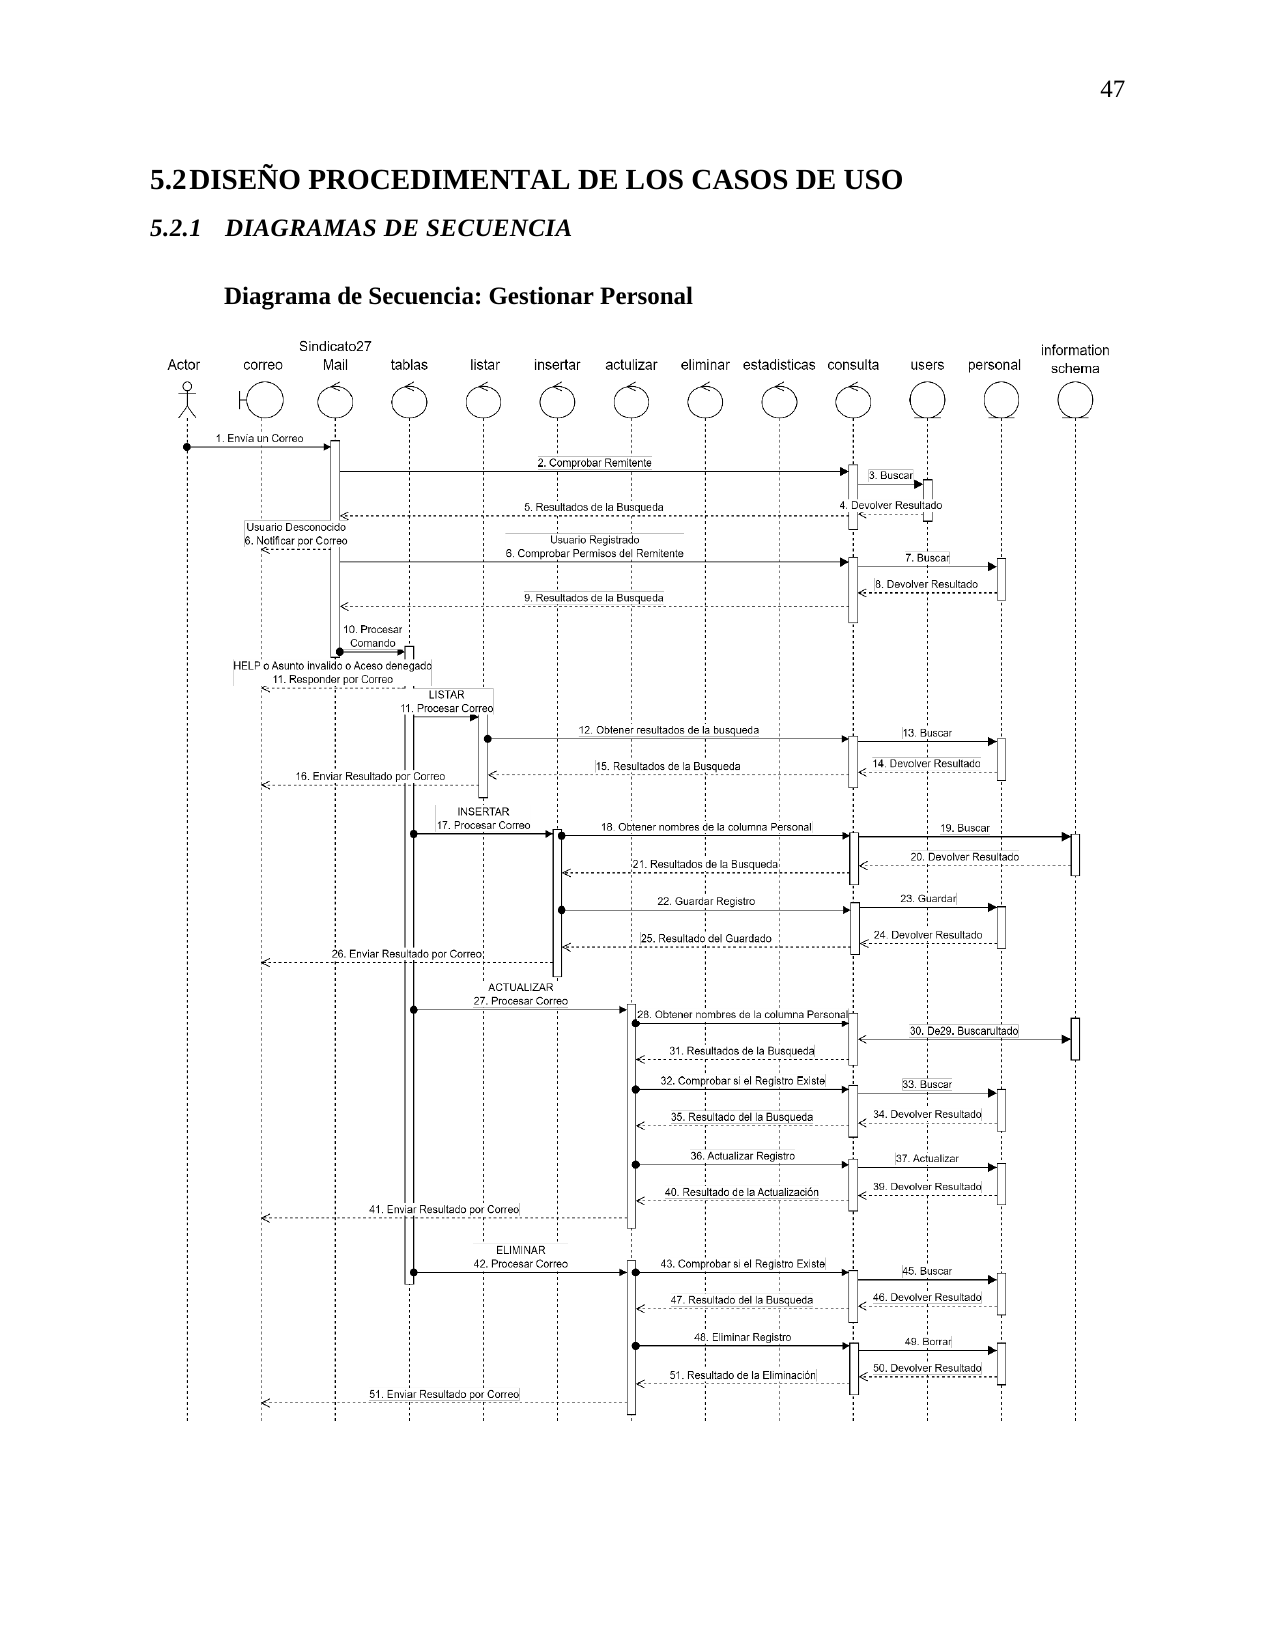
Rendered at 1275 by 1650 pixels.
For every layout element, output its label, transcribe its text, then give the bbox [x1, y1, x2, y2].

subtitle DIAGRAMAS DE SECUENCIA [150, 213, 1125, 242]
picture [150, 324, 1125, 1433]
subtitle DISEÑO PROCEDIMENTAL de los casos de uso [150, 162, 1125, 196]
subtitle Diagrama de Secuencia: Gestionar Personal [150, 281, 1125, 310]
